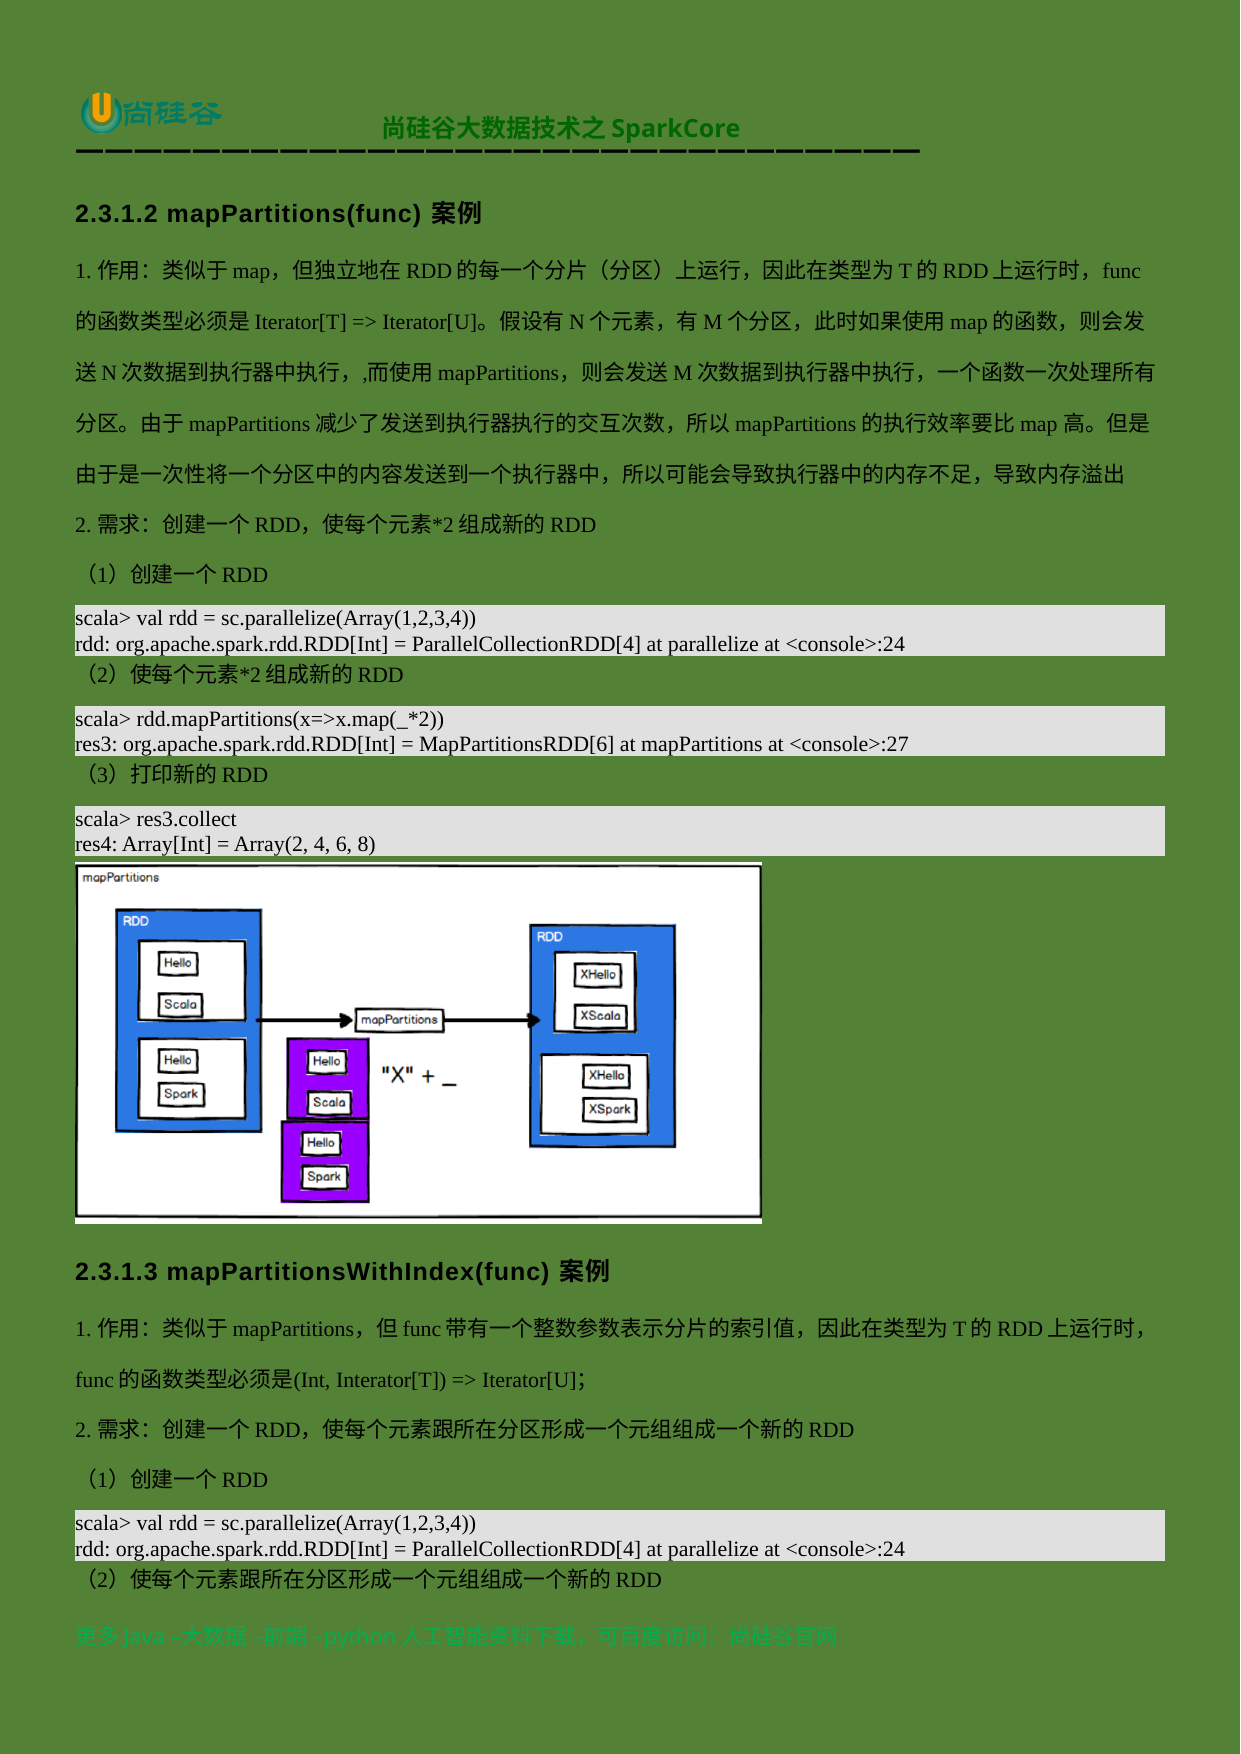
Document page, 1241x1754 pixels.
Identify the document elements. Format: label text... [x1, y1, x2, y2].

picture [75, 862, 763, 1224]
text scala> rdd.mapPartitions(x=>x.map(_*2)) [75, 706, 1165, 731]
picture [75, 88, 226, 138]
subtitle 2.3.1.3 mapPartitionsWithIndex(func) 案例 [75, 1236, 1165, 1304]
text （3）打印新的RDD [75, 756, 1165, 790]
text 1. 作用：类似于mapPartitions，但func带有一个整数参数表示分片的索引值，因此在类型为T的RDD上运行时，func的函数类型必须是(Int, Interator[T]) => Iterator[U]； [75, 1310, 1165, 1395]
text 1. 作用：类似于map，但独立地在RDD的每一个分片（分区）上运行，因此在类型为T的RDD上运行时，func的函数类型必须是Iterator[T] => Iterator[U]。假设有N个元素，有M个分区，此时如果使用map的函数，则会发送N次数据到执行器中执行，,而使用mapPartitions，则会发送M次数据到执行器中执行，一个函数一次处理所有分区。由于mapPartitions减少了发送到执行器执行的交互次数，所以mapPartitions 的执行效率要比 map 高。但是由于是一次性将一个分区中的内容发送到一个执行器中，所以可能会导致执行器中的内存不足，导致内存溢出 [75, 252, 1165, 490]
text （2）使每个元素*2组成新的RDD [75, 656, 1165, 690]
text rdd: org.apache.spark.rdd.RDD[Int] = ParallelCollectionRDD[4] at parallelize at <console>:24 [75, 631, 1165, 656]
text scala> val rdd = sc.parallelize(Array(1,2,3,4)) [75, 1510, 1165, 1536]
text 2. 需求：创建一个RDD，使每个元素跟所在分区形成一个元组组成一个新的RDD [75, 1411, 1165, 1445]
subtitle 2.3.1.2 mapPartitions(func) 案例 [75, 178, 1165, 246]
text （1）创建一个RDD [75, 556, 1165, 589]
text rdd: org.apache.spark.rdd.RDD[Int] = ParallelCollectionRDD[4] at parallelize at <console>:24 [75, 1536, 1165, 1561]
text （2）使每个元素跟所在分区形成一个元组组成一个新的RDD [75, 1561, 1165, 1595]
text 2. 需求：创建一个RDD，使每个元素*2组成新的RDD [75, 506, 1165, 540]
text res3: org.apache.spark.rdd.RDD[Int] = MapPartitionsRDD[6] at mapPartitions at <console>:27 [75, 731, 1165, 756]
text scala> res3.collect [75, 806, 1165, 831]
text res4: Array[Int] = Array(2, 4, 6, 8) [75, 831, 1165, 856]
text （1）创建一个RDD [75, 1461, 1165, 1494]
text scala> val rdd = sc.parallelize(Array(1,2,3,4)) [75, 605, 1165, 631]
